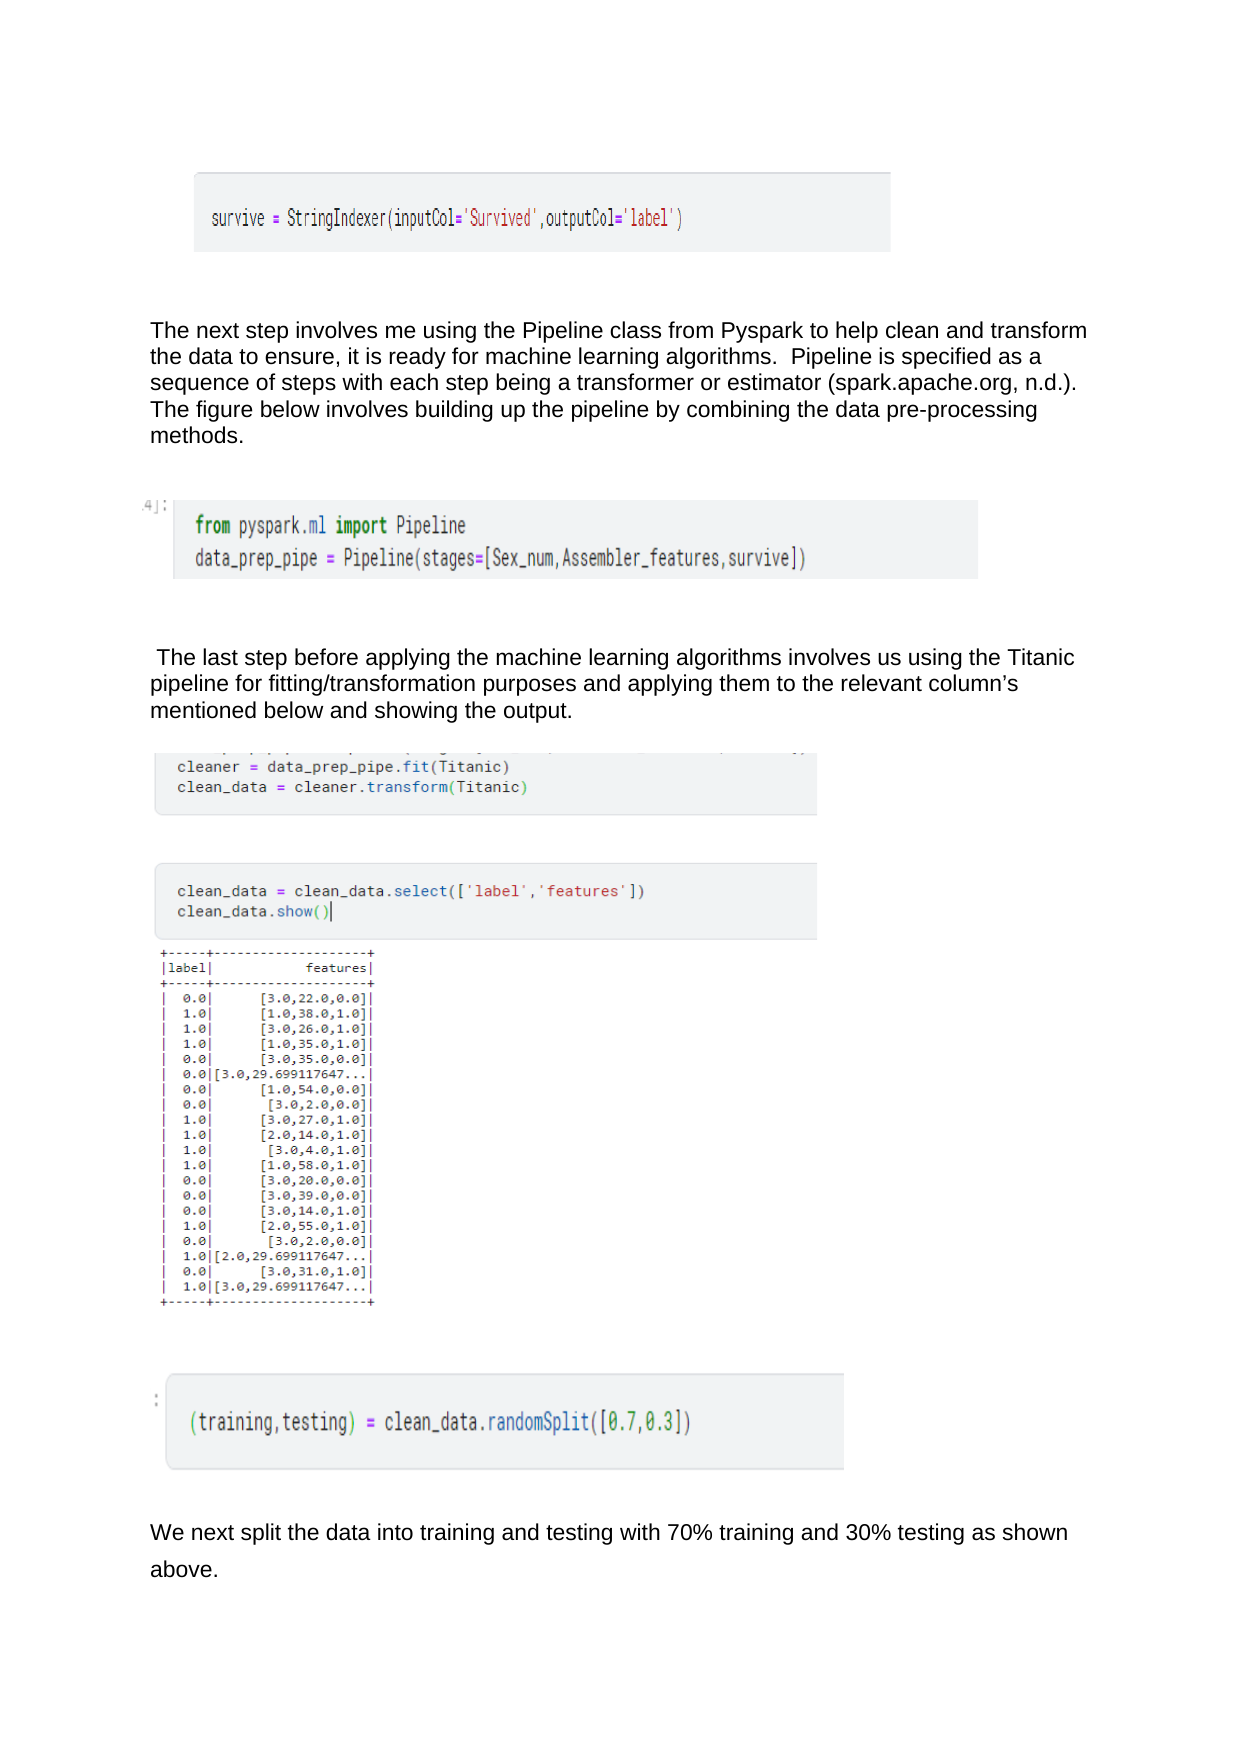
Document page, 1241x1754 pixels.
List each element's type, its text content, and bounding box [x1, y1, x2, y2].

picture [193, 151, 891, 252]
picture [150, 1363, 844, 1479]
text The next step involves me using the Pipeline class from Pyspark to help clean and transform the data to ensure, it is ready for machine learning algorithms. Pipeline is specified as a sequence of steps with each step being a transformer or estimator (spark.apache.org, n.d.). The figure below involves building up the pipeline by combining the data pre-processing methods. [150, 317, 1090, 448]
text The last step before applying the machine learning algorithms involves us using the Titanic pipeline for fitting/transformation purposes and applying them to the relevant column’s mentioned below and showing the output. [150, 644, 1090, 723]
text We next split the data into training and testing with 70% training and 30% testing as shown above. [150, 1508, 1090, 1583]
picture [150, 753, 818, 1311]
picture [142, 500, 979, 579]
